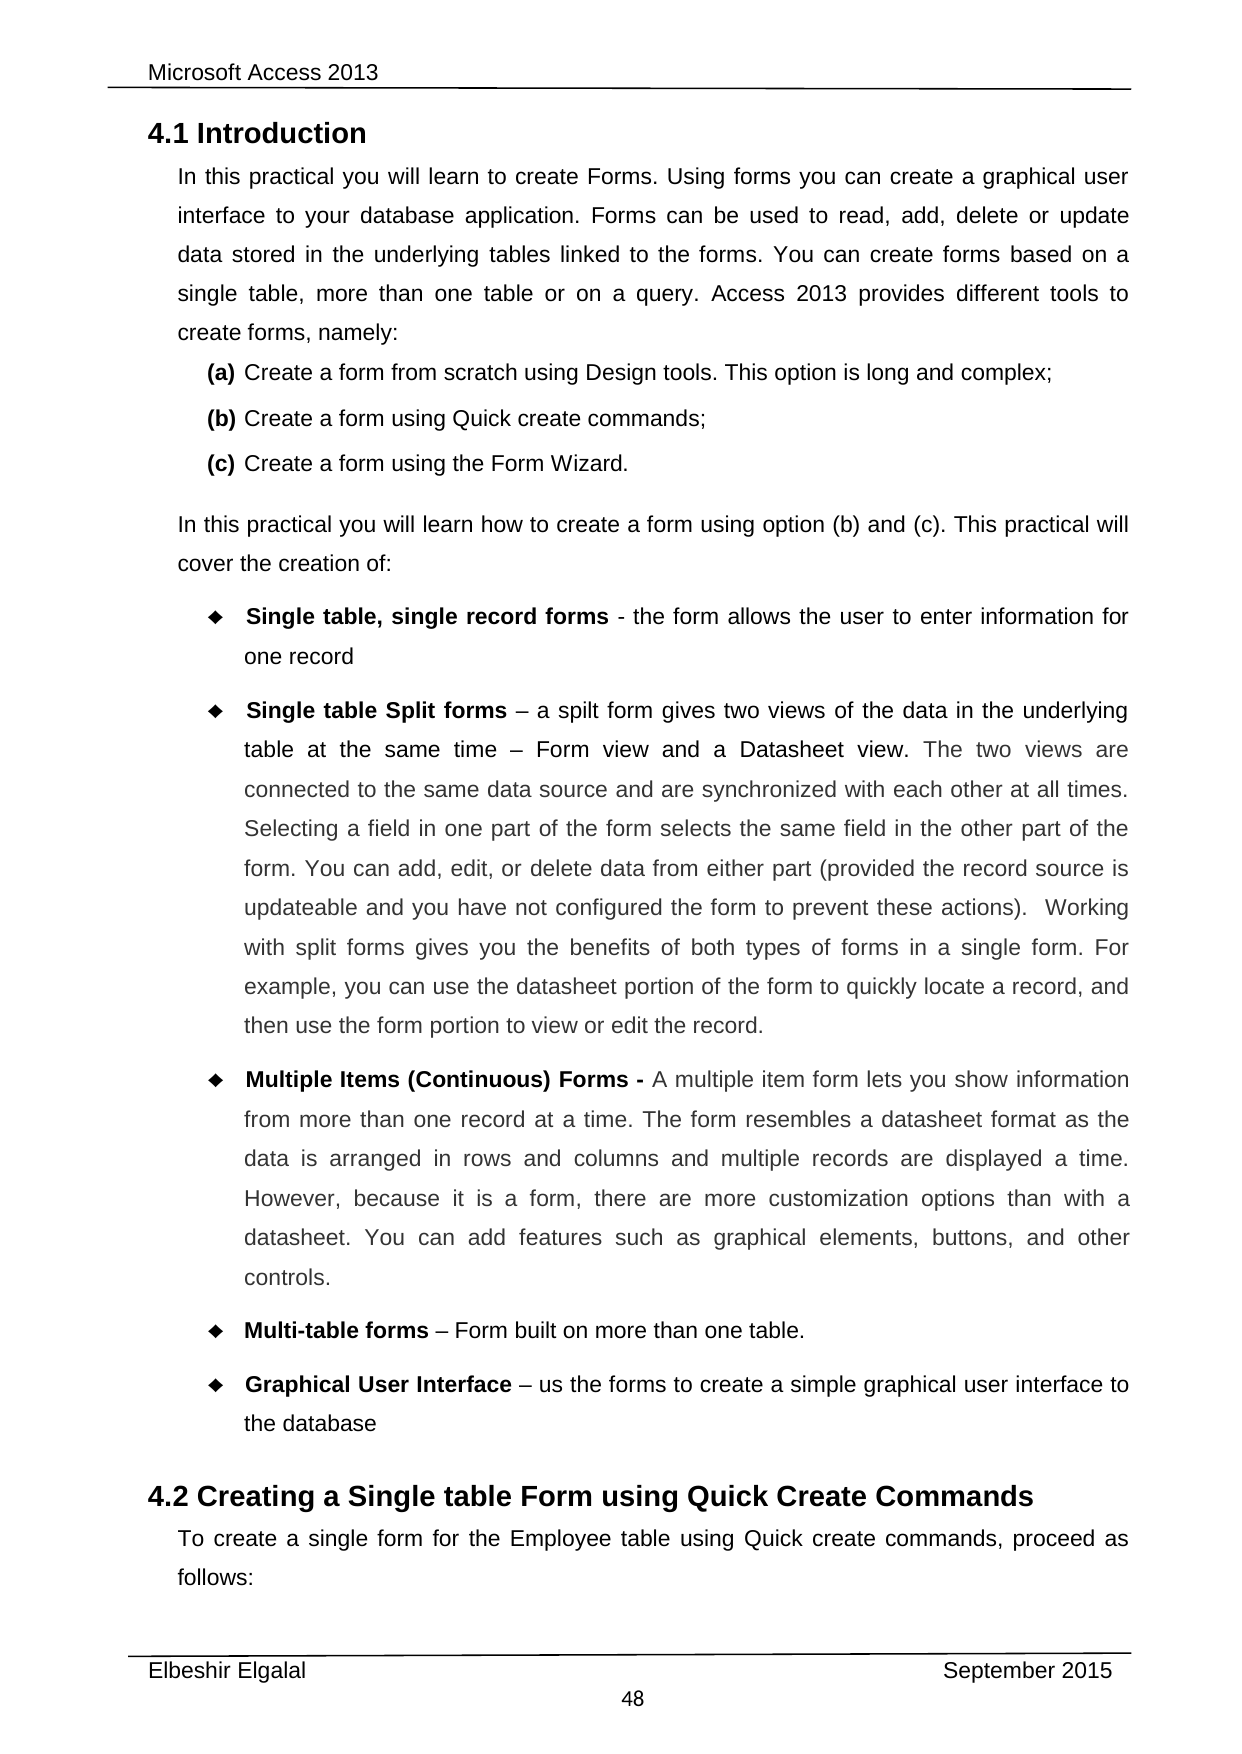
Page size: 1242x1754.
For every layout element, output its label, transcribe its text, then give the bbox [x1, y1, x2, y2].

text In this practical you will learn to create Forms. Using forms you can create a graphical user interface to your database application. Forms can be used to read, add, delete or update data stored in the underlying tables linked to the forms. You can create forms based on a single table, more than one table or on a query. Access 2013 provides different tools to create forms, namely: [177, 163, 1129, 346]
text In this practical you will learn how to create a form using option (b) and (c). This practical will cover the creation of: [177, 511, 1129, 576]
text To create a single form for the Employee table using Quick create commands, proceed as follows: [177, 1525, 1129, 1591]
text (b) Create a form using Quick create commands; [207, 404, 1148, 431]
text ♦ Single table, single record forms - the form allows the user to enter information for one record [207, 603, 1129, 669]
text 4.2 Creating a Single table Form using Quick Create Commands [148, 1479, 1148, 1512]
text ♦ Multiple Items (Continuous) Forms - A multiple item form lets you show information from more than one record at a time. The form resembles a datasheet format as the data is arranged in rows and columns and multiple records are displayed a time. However, because it is a form, there are more customization options than with a datasheet. You can add features such as graphical elements, buttons, and other controls. [207, 1066, 1129, 1290]
text ♦ Single table Split forms – a spilt form gives two views of the data in the underlying table at the same time – Form view and a Datasheet view. The two views are connected to the same data source and are synchronized with each other at all times. Selecting a field in one part of the form selects the same field in the other part of the form. You can add, edit, or delete data from either part (provided the record source is updateable and you have not configured the form to prevent these actions). Working with split forms gives you the benefits of both types of forms in a single form. For example, you can use the datasheet portion of the form to quickly locate a record, and then use the form portion to view or edit the record. [207, 697, 1129, 1039]
text (a) Create a form from scratch using Design tools. This option is long and complex; [207, 359, 1148, 385]
text ♦ Multi-table forms – Form built on more than one table. [207, 1317, 1148, 1343]
text (c) Create a form using the Form Wizard. [207, 450, 1148, 477]
text 4.1 Introduction [148, 116, 1148, 150]
text ♦ Graphical User Interface – us the forms to create a simple graphical user interface to the database [207, 1371, 1129, 1437]
